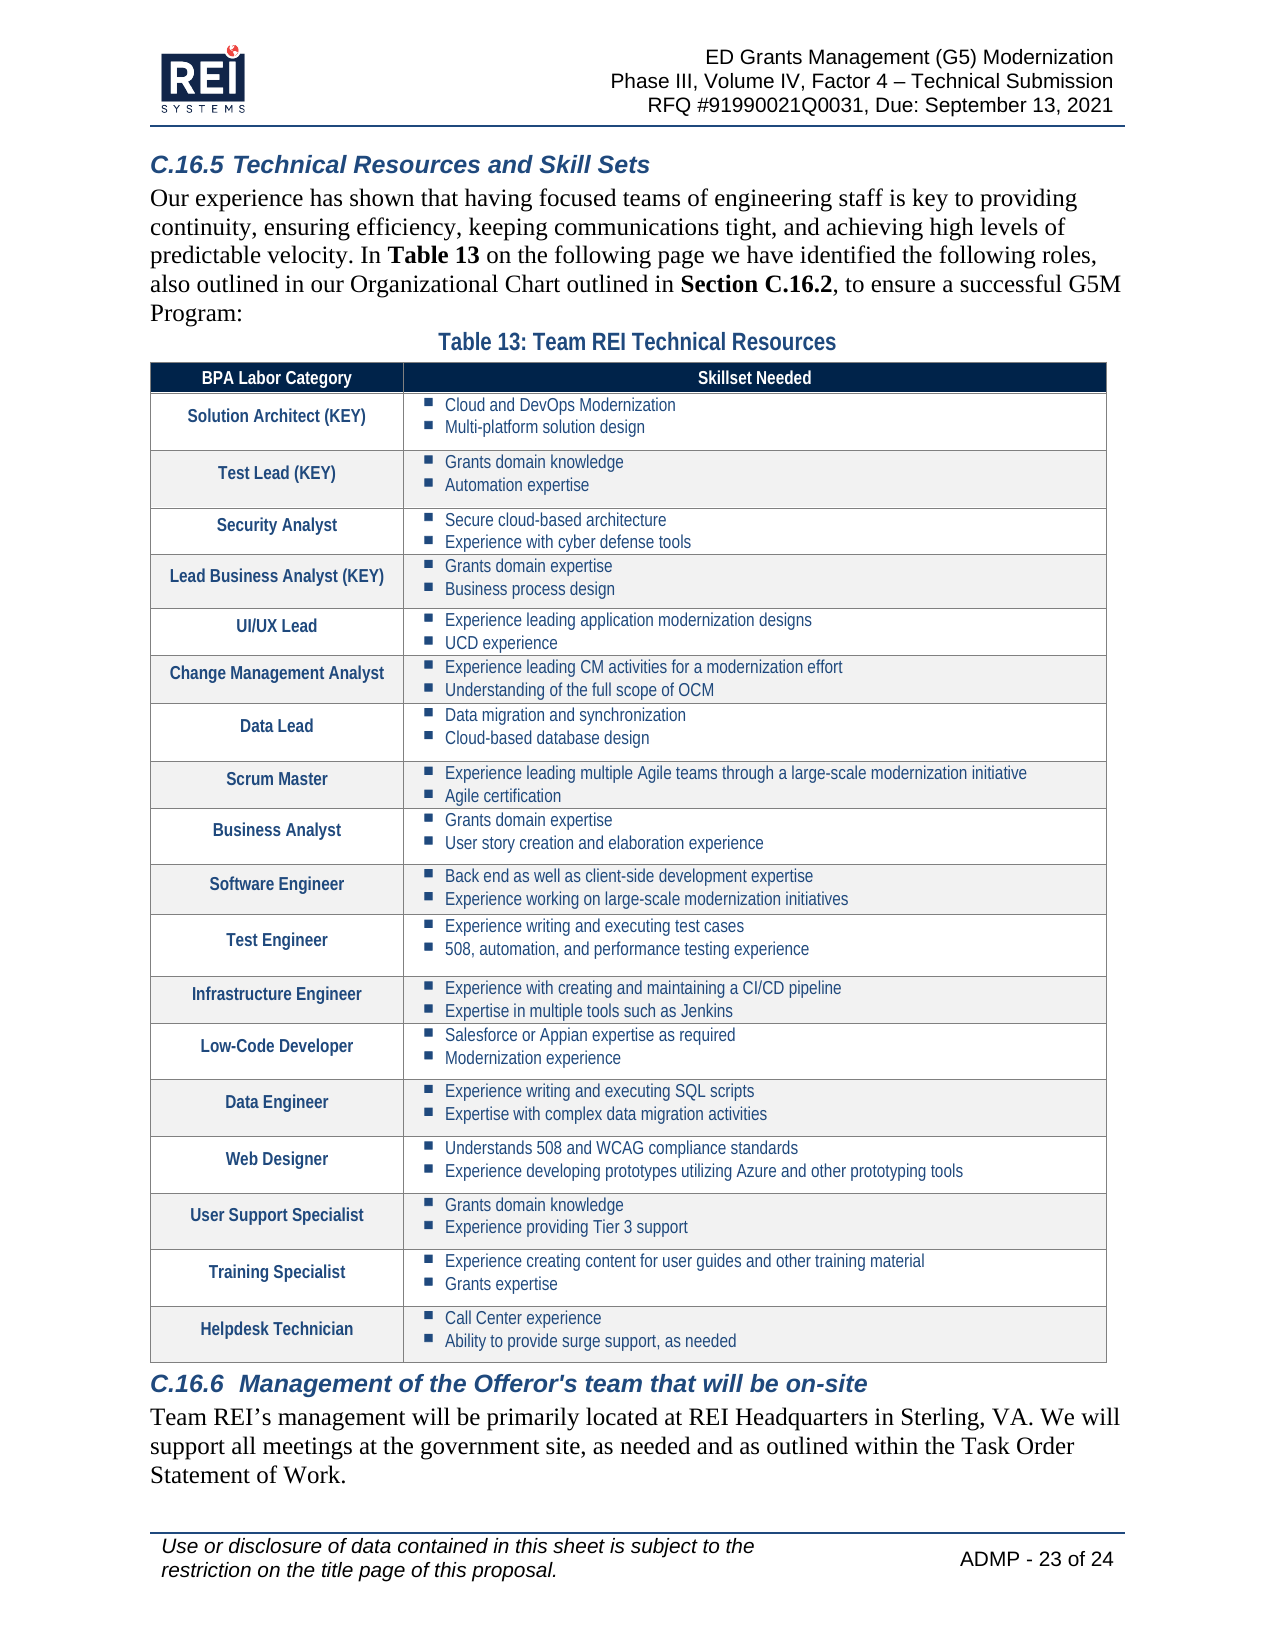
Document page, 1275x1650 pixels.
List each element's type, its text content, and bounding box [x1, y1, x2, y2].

table_cell Lead Business Analyst (KEY) [151, 555, 403, 608]
table_cell Data migration and synchronization Cloud-based database design [404, 704, 1106, 761]
table_cell Call Center experience Ability to provide surge support, as needed [404, 1307, 1106, 1362]
table_cell UI/UX Lead [151, 609, 403, 655]
text Our experience has shown that having focused teams of engineering staff is key to providing continuity, ensuring efficiency, keeping communications tight, and achieving high levels of predictable velocity. In Table 13 on the following page we have identified the following roles, also outlined in our Organizational Chart outlined in Section C.16.2, to ensure a successful G5M Program: [150, 183, 1125, 327]
table_cell Secure cloud-based architecture Experience with cyber defense tools [404, 509, 1106, 554]
table_cell Experience leading CM activities for a modernization effort Understanding of the full scope of OCM [404, 656, 1106, 703]
table_cell Experience creating content for user guides and other training material Grants expertise [404, 1250, 1106, 1306]
table_cell Cloud and DevOps Modernization Multi-platform solution design [404, 394, 1106, 450]
table_cell Helpdesk Technician [151, 1307, 403, 1362]
table_cell Solution Architect (KEY) [151, 394, 403, 450]
table_cell Data Engineer [151, 1080, 403, 1136]
table_cell Infrastructure Engineer [151, 977, 403, 1023]
picture [161, 45, 245, 113]
table_cell Understands 508 and WCAG compliance standards Experience developing prototypes utilizing Azure and other prototyping tools [404, 1137, 1106, 1192]
subtitle Management of the Offeror's team that will be on-site [150, 1369, 1125, 1398]
table_cell Grants domain expertise User story creation and elaboration experience [404, 809, 1106, 864]
table_cell Experience leading multiple Agile teams through a large-scale modernization initiative Agile certification [404, 762, 1106, 808]
table_cell Test Engineer [151, 915, 403, 976]
table_cell Scrum Master [151, 762, 403, 808]
table_cell Experience writing and executing SQL scripts Expertise with complex data migration activities [404, 1080, 1106, 1136]
table_cell Web Designer [151, 1137, 403, 1192]
table_cell Grants domain expertise Business process design [404, 555, 1106, 608]
subtitle Technical Resources and Skill Sets [150, 150, 1125, 179]
table_cell Experience writing and executing test cases 508, automation, and performance testing experience [404, 915, 1106, 976]
table_cell Change Management Analyst [151, 656, 403, 703]
table_cell Back end as well as client-side development expertise Experience working on large-scale modernization initiatives [404, 865, 1106, 914]
table_header BPA Labor Category [151, 363, 403, 392]
table_cell Experience leading application modernization designs UCD experience [404, 609, 1106, 655]
table_cell Data Lead [151, 704, 403, 761]
table_cell Business Analyst [151, 809, 403, 864]
text Team REI’s management will be primarily located at REI Headquarters in Sterling, VA. We will support all meetings at the government site, as needed and as outlined within the Task Order Statement of Work. [150, 1402, 1125, 1489]
table_cell Grants domain knowledge Experience providing Tier 3 support [404, 1194, 1106, 1249]
table_cell Grants domain knowledge Automation expertise [404, 451, 1106, 507]
table_cell Training Specialist [151, 1250, 403, 1306]
table_cell Test Lead (KEY) [151, 451, 403, 507]
table_cell Salesforce or Appian expertise as required Modernization experience [404, 1024, 1106, 1079]
table_cell Software Engineer [151, 865, 403, 914]
table_cell User Support Specialist [151, 1194, 403, 1249]
table_cell Security Analyst [151, 509, 403, 554]
table_cell Experience with creating and maintaining a CI/CD pipeline Expertise in multiple tools such as Jenkins [404, 977, 1106, 1023]
table_header Skillset Needed [404, 363, 1106, 392]
table_cell Low-Code Developer [151, 1024, 403, 1079]
